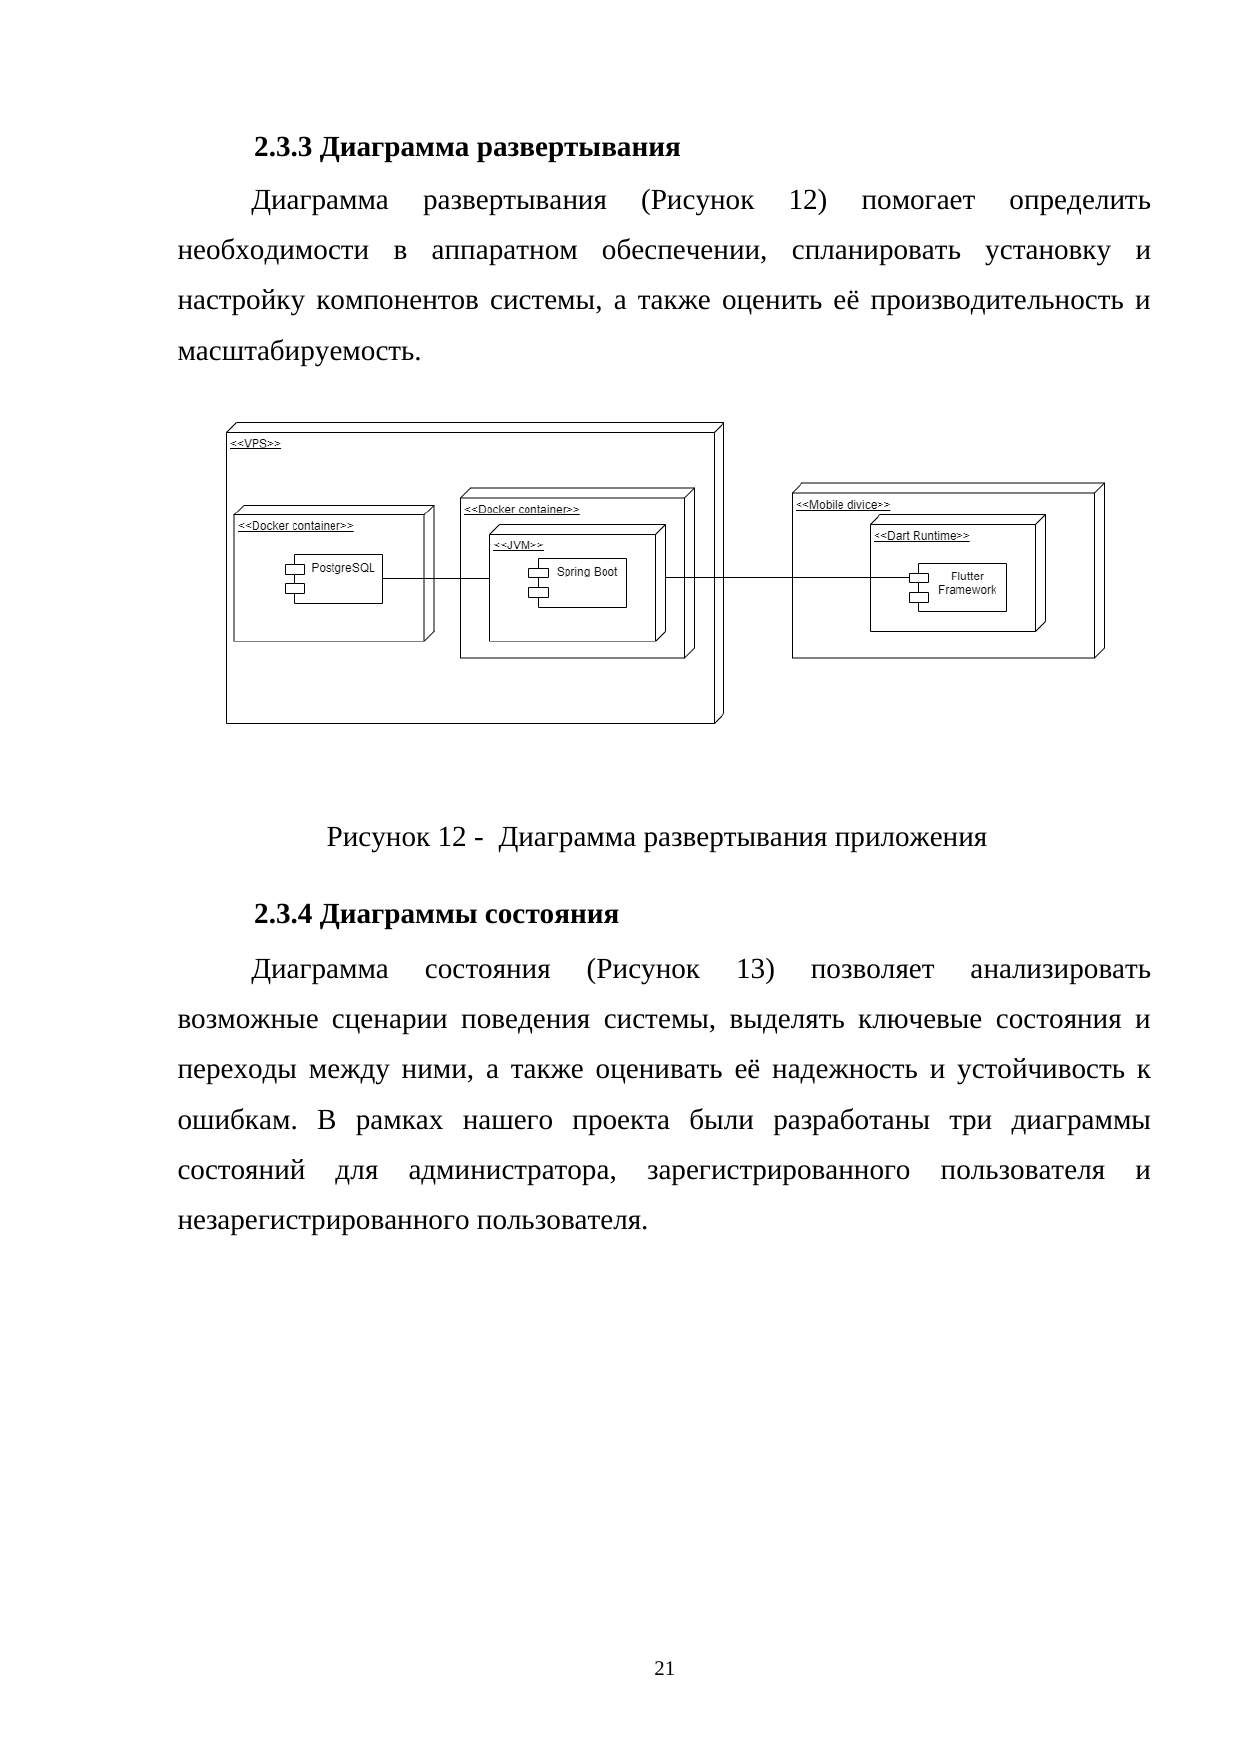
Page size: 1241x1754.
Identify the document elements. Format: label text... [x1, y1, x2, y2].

text Диаграмма развертывания [254, 129, 1152, 163]
picture [177, 383, 1152, 771]
text Диаграмма развертывания (Рисунок 12) помогает определить необходимости в аппаратном обеспечении, спланировать установку и настройку компонентов системы, а также оценить её производительность и масштабируемость. [177, 182, 1152, 366]
text Диаграммы состояния [254, 896, 1152, 929]
text Диаграмма состояния (Рисунок 13) позволяет анализировать возможные сценарии поведения системы, выделять ключевые состояния и переходы между ними, а также оценивать её надежность и устойчивость к ошибкам. В рамках нашего проекта были разработаны три диаграммы состояний для администратора, зарегистрированного пользователя и незарегистрированного пользователя. [177, 951, 1152, 1236]
list Диаграмма развертывания приложения [248, 819, 1152, 852]
